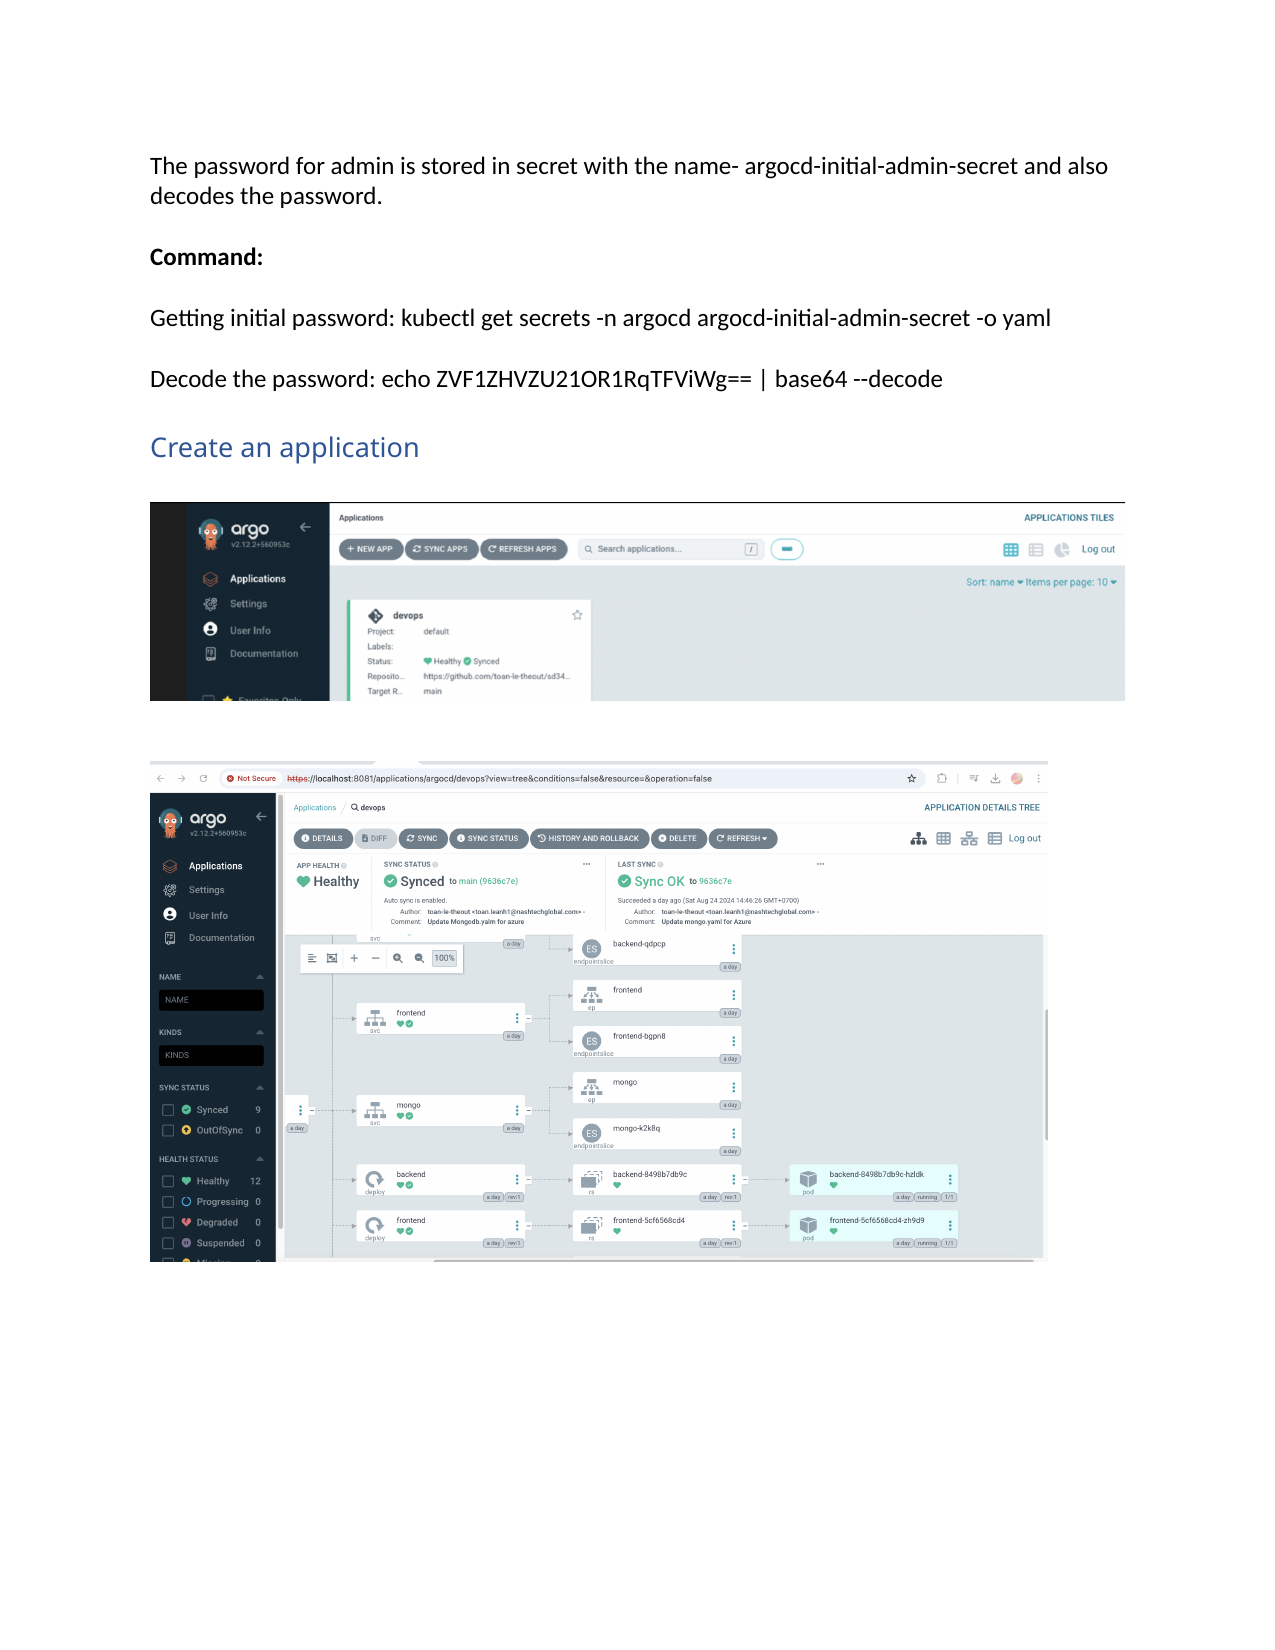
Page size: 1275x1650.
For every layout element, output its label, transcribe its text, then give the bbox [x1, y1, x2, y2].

subtitle Create an application [150, 429, 1125, 502]
picture [150, 502, 1125, 701]
text Getting initial password: kubectl get secrets -n argocd argocd-initial-admin-secret -o yaml Decode the password: echo ZVF1ZHVZU21OR1RqTFViWg== | base64 --decode [150, 272, 1125, 394]
picture [150, 761, 1048, 1262]
text The password for admin is stored in secret with the name- argocd-initial-admin-secret and also decodes the password. [150, 150, 1125, 242]
text Command: [150, 242, 1125, 272]
